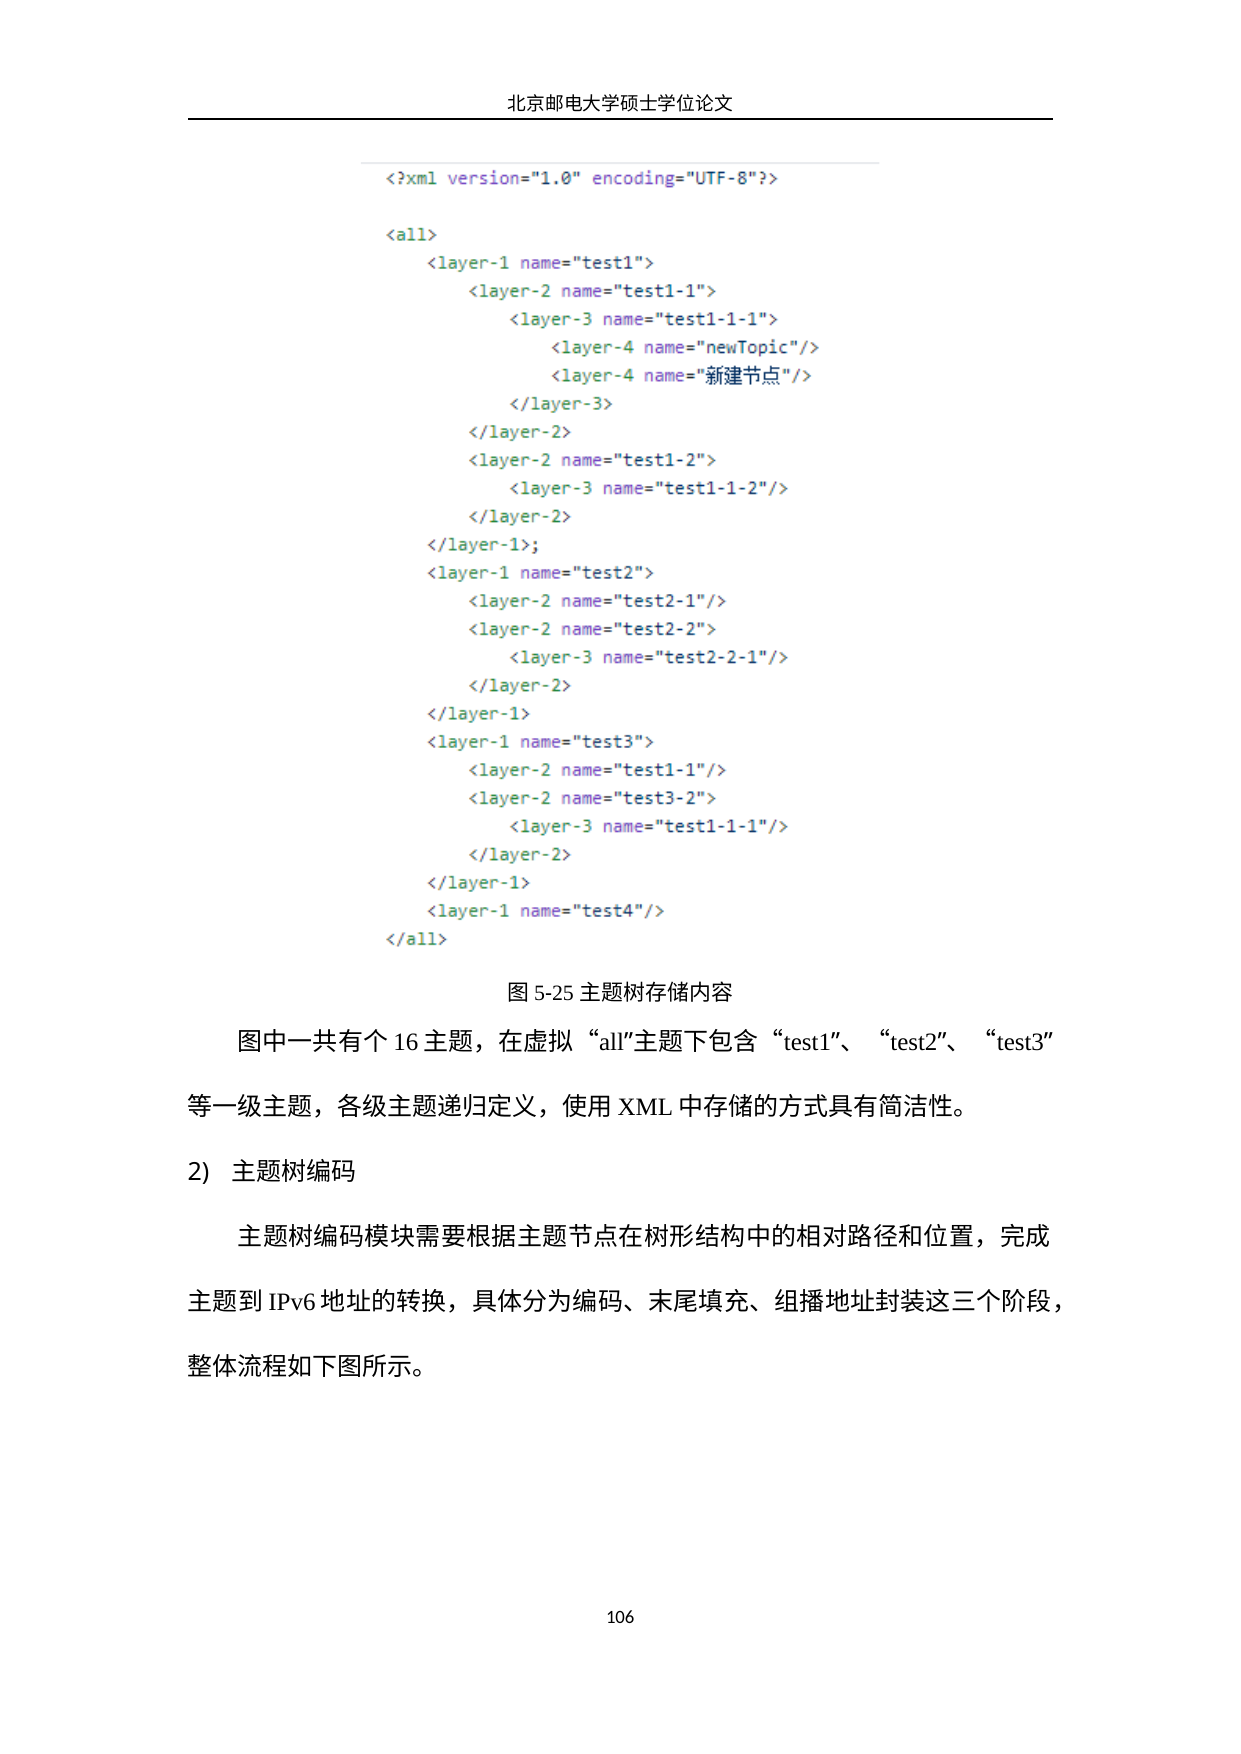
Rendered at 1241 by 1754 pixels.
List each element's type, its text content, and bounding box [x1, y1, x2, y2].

text 图中一共有个16主题，在虚拟“all”主题下包含“test1”、“test2”、“test3”等一级主题，各级主题递归定义，使用XML中存储的方式具有简洁性。 [187, 1007, 1053, 1137]
picture [360, 162, 880, 953]
text 主题树编码模块需要根据主题节点在树形结构中的相对路径和位置，完成主题到IPv6地址的转换，具体分为编码、末尾填充、组播地址封装这三个阶段，整体流程如下图所示。 [187, 1202, 1053, 1397]
text 图5-25 主题树存储内容 [187, 974, 1053, 1007]
list 主题树编码 [187, 1137, 1053, 1202]
